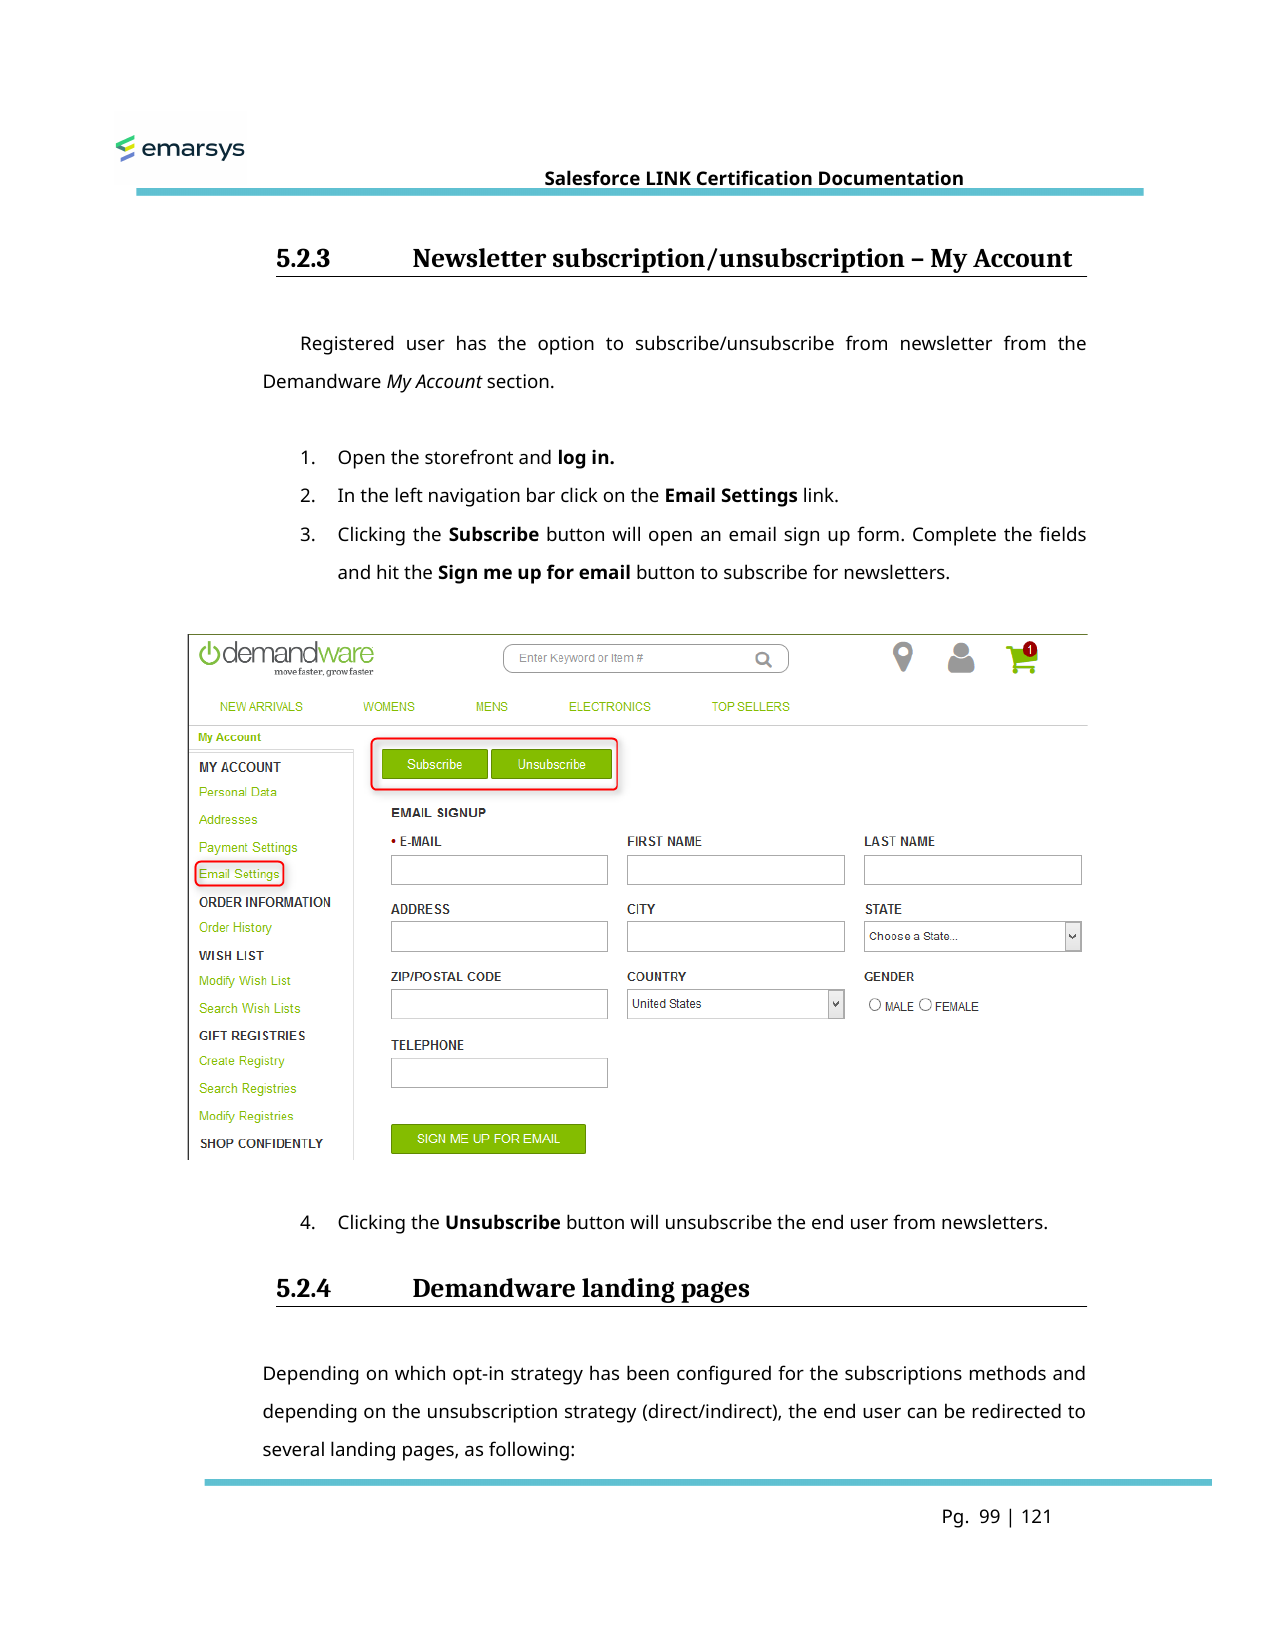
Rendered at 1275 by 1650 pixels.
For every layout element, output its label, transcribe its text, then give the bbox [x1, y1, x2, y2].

list Clicking the Unsubscribe button will unsubscribe the end user from newsletters. [262, 1209, 1087, 1235]
list Clicking the Subscribe button will open an email sign up form. Complete the fields and hit the Sign me up for email button to subscribe for newsletters. [300, 521, 1087, 584]
picture [204, 1479, 1212, 1486]
picture [187, 634, 1088, 1160]
text Registered user has the option to subscribe/unsubscribe from newsletter from the Demandware My Account section. [262, 330, 1087, 394]
subtitle Newsletter subscription/unsubscription – My Account [276, 243, 1087, 276]
text Depending on which opt-in strategy has been configured for the subscriptions methods and depending on the unsubscription strategy (direct/indirect), the end user can be redirected to several landing pages, as following: [262, 1360, 1087, 1462]
picture [136, 188, 1144, 196]
list In the left navigation bar click on the Email Settings link. [300, 483, 1087, 508]
picture [113, 111, 247, 185]
list Open the storefront and log in. [300, 444, 1087, 470]
subtitle Demandware landing pages [276, 1273, 1087, 1306]
